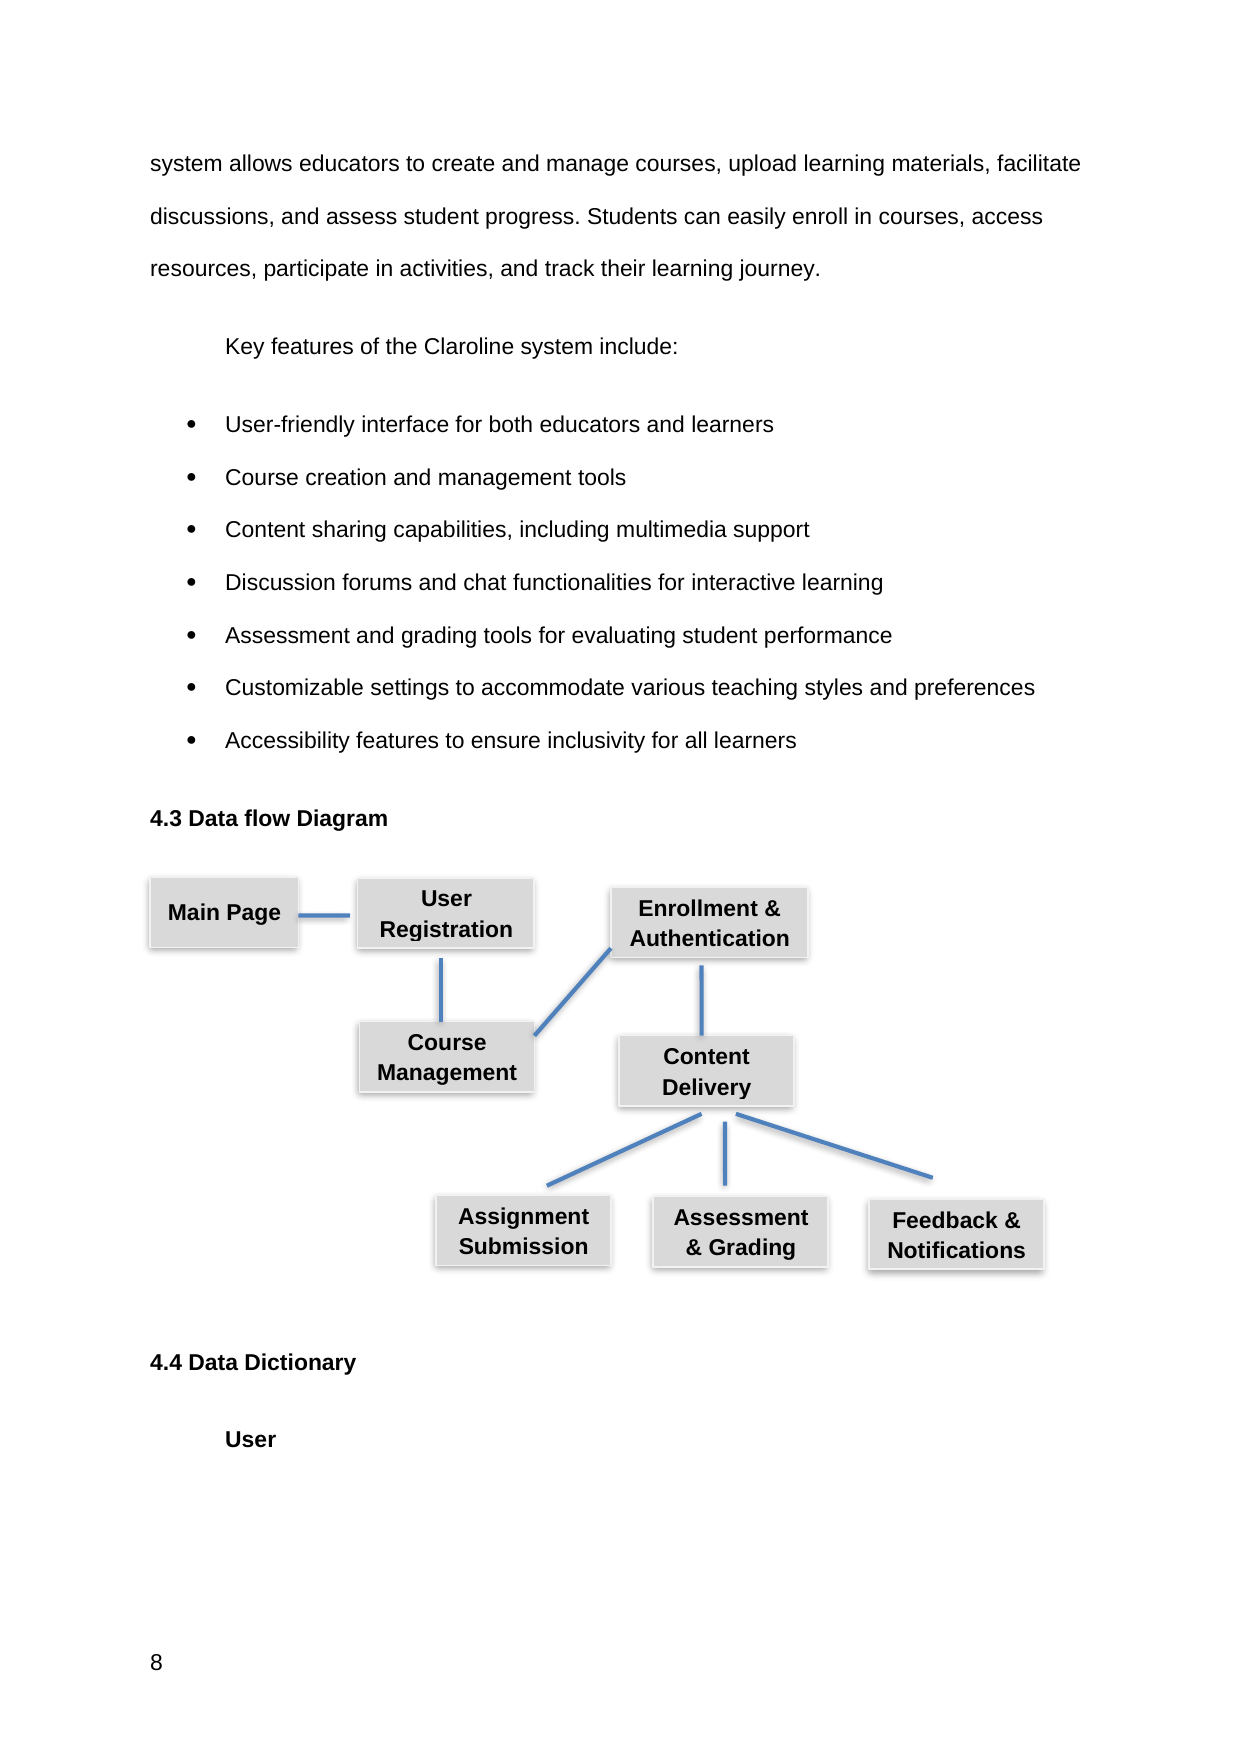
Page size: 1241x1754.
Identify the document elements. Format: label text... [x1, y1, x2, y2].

list Discussion forums and chat functionalities for interactive learning [187, 569, 1090, 595]
text 4.4 Data Dictionary [150, 1349, 1090, 1375]
list Course creation and management tools [187, 463, 1090, 490]
list Assessment and grading tools for evaluating student performance [187, 622, 1090, 648]
list Accessibility features to ensure inclusivity for all learners [187, 727, 1090, 753]
list Content sharing capabilities, including multimedia support [187, 516, 1090, 543]
list Customizable settings to accommodate various teaching styles and preferences [187, 674, 1090, 701]
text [150, 150, 1090, 282]
text Key features of the Claroline system include: [150, 333, 1090, 359]
list User-friendly interface for both educators and learners [187, 411, 1090, 437]
text User [150, 1426, 1090, 1453]
text 4.3 Data flow Diagram [150, 805, 1090, 831]
